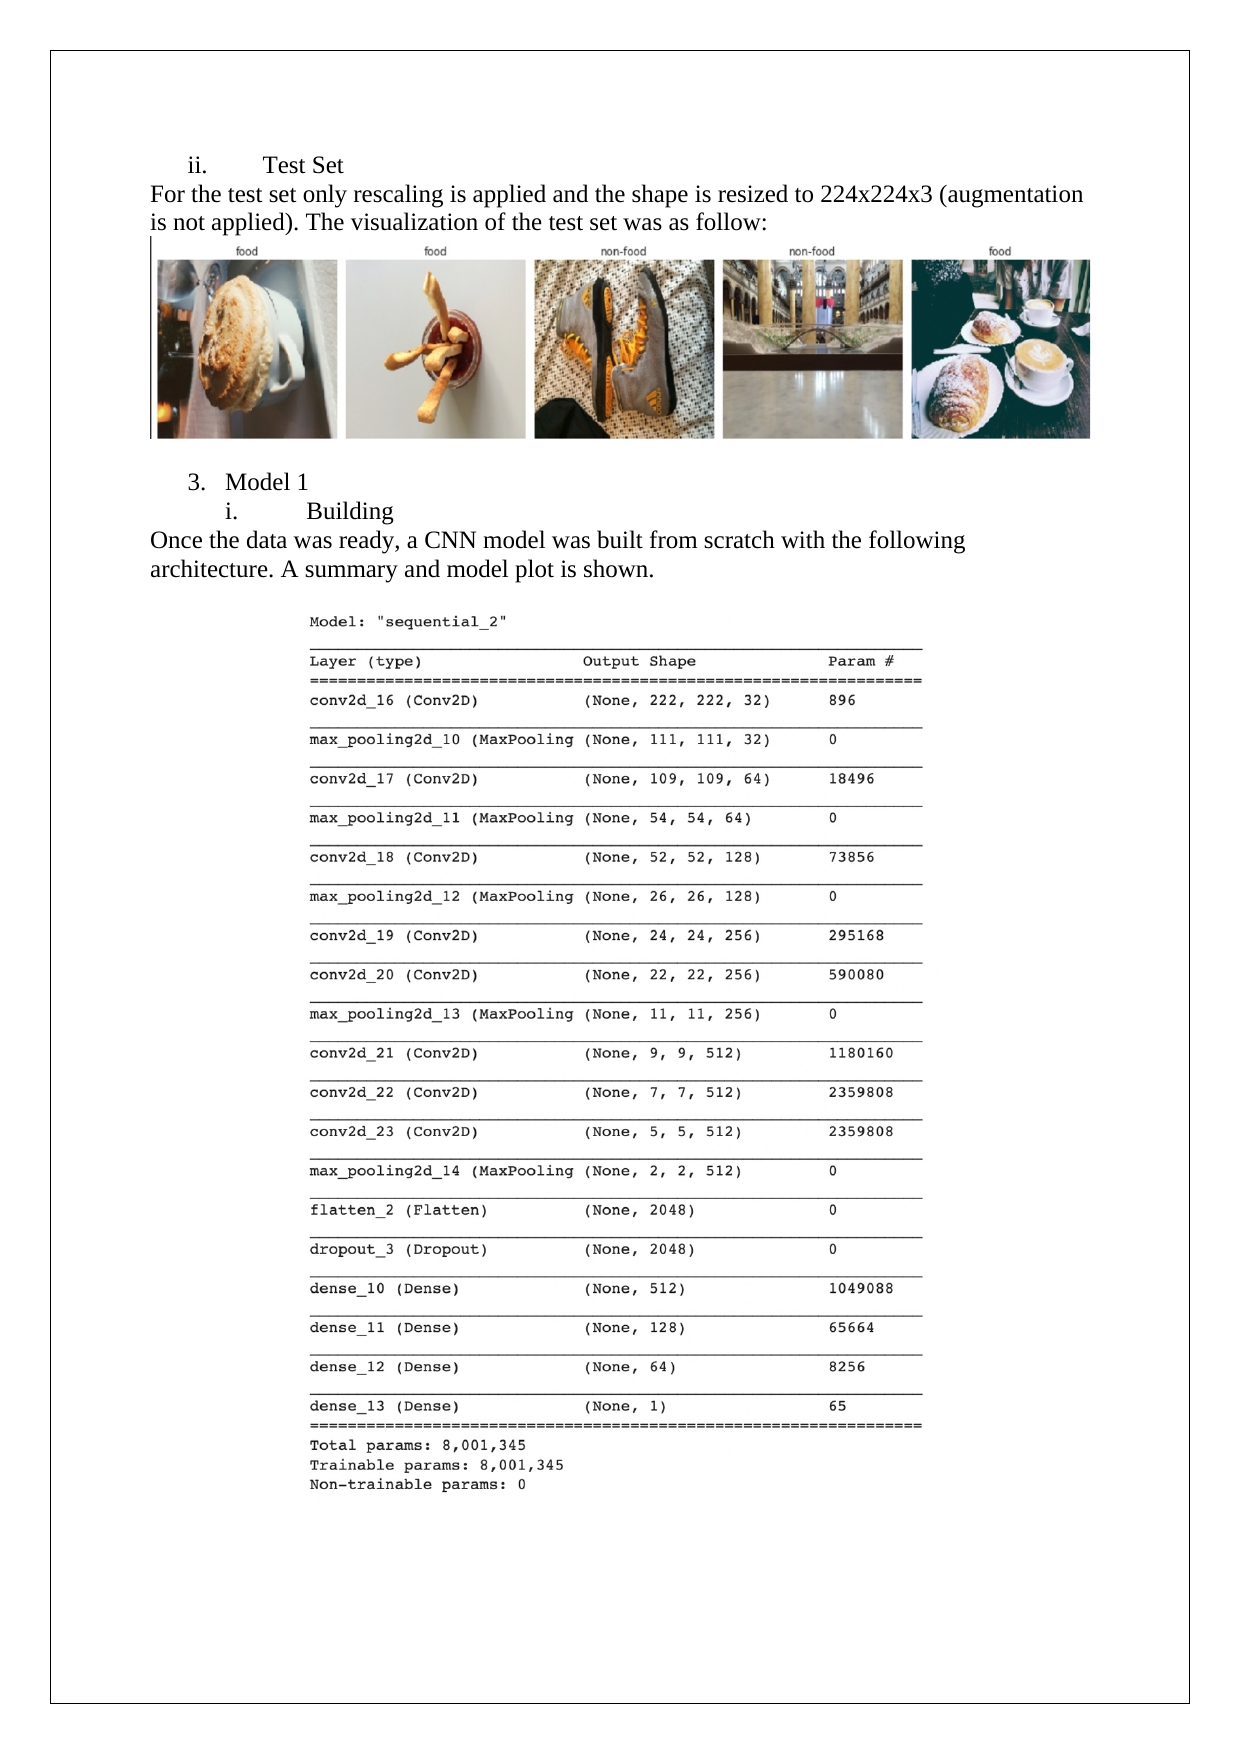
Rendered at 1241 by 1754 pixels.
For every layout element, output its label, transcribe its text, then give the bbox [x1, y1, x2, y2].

picture [150, 236, 1091, 439]
list Building [225, 496, 1090, 525]
list Model 1 [187, 467, 1090, 496]
text For the test set only rescaling is applied and the shape is resized to 224x224x3 (augmentation is not applied). The visualization of the test set was as follow: [150, 179, 1090, 236]
text Once the data was ready, a CNN model was built from scratch with the following architecture. A summary and model plot is shown. [150, 525, 1090, 582]
list Test Set [187, 150, 1090, 179]
picture [301, 611, 940, 1505]
